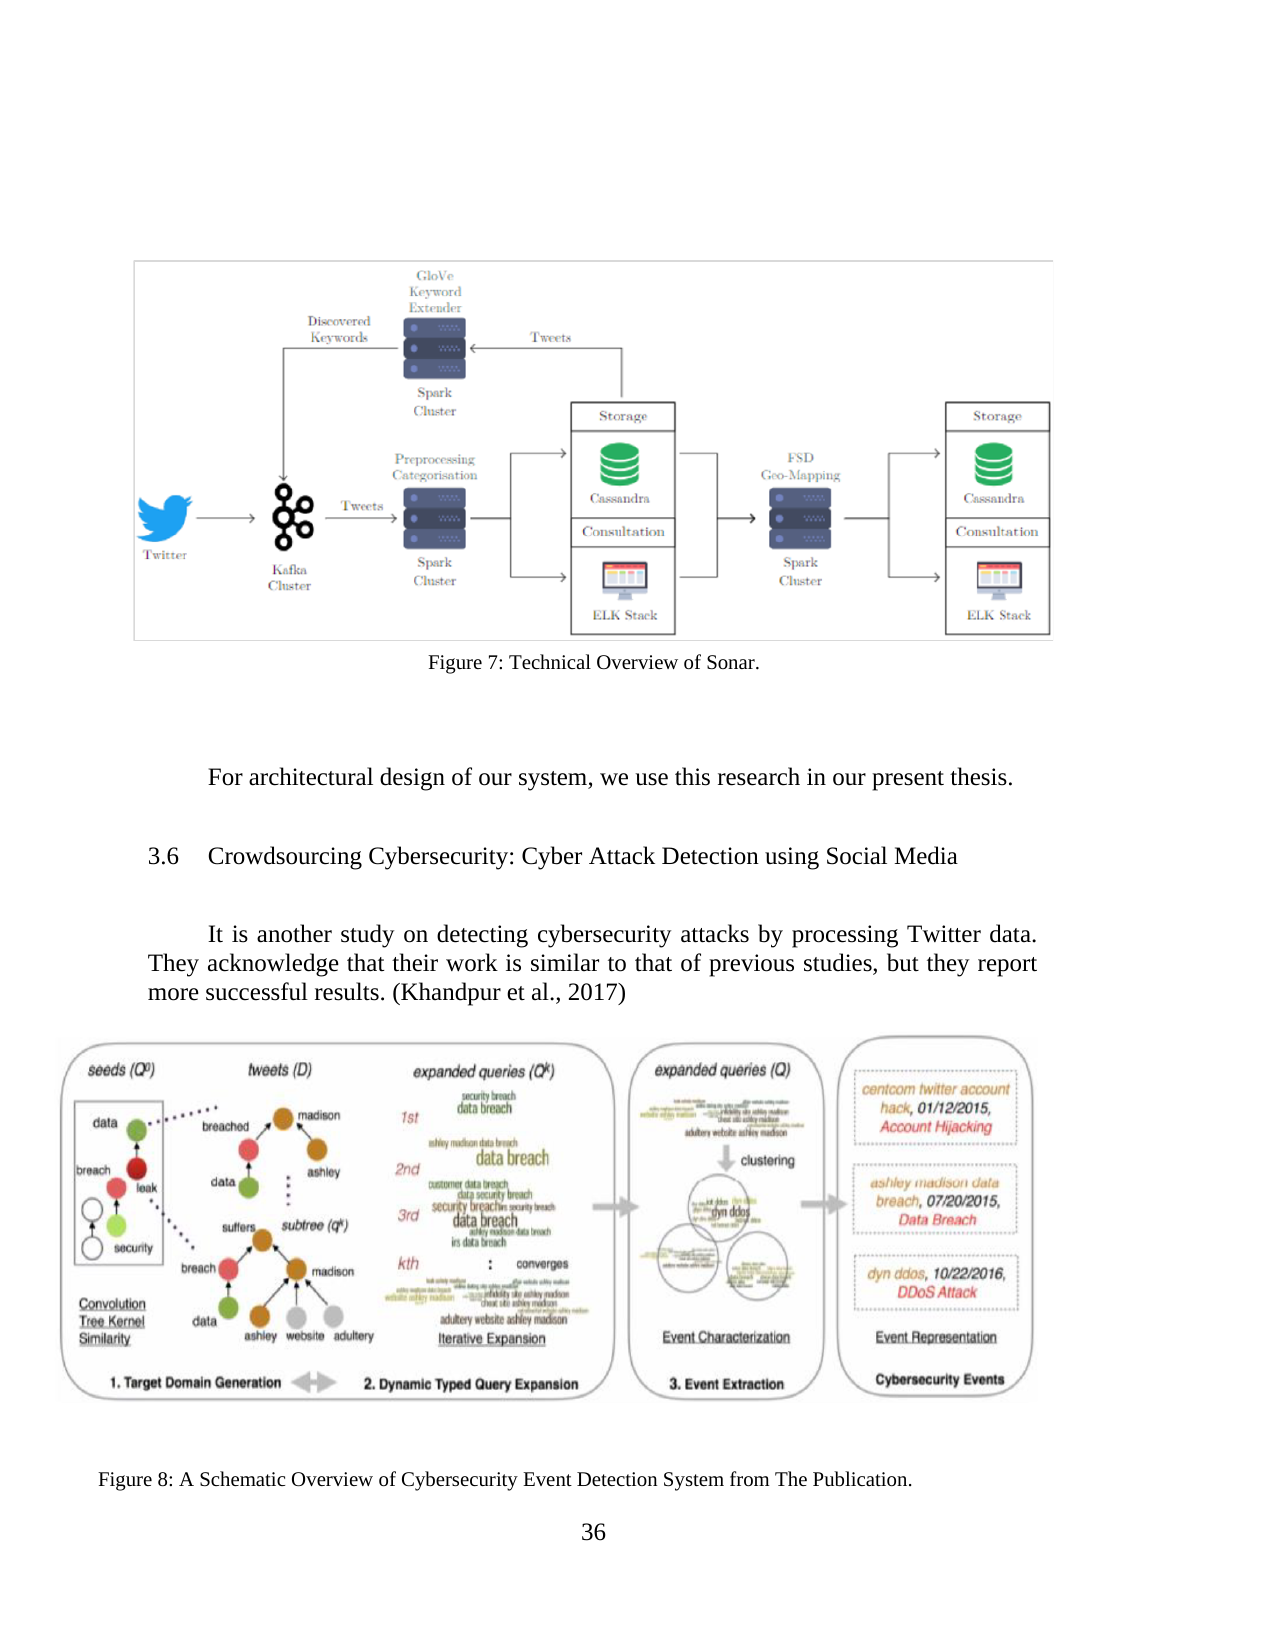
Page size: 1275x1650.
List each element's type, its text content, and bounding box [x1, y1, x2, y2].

picture [133, 260, 1054, 641]
text It is another study on detecting cybersecurity attacks by processing Twitter data. They acknowledge that their work is similar to that of previous studies, but they report more successful results. (Khandpur et al., 2017) [148, 919, 1039, 1006]
text For architectural design of our system, we use this research in our present thesis. [148, 762, 1039, 791]
picture [54, 1030, 1039, 1403]
subtitle Crowdsourcing Cybersecurity: Cyber Attack Detection using Social Media [148, 841, 1039, 870]
